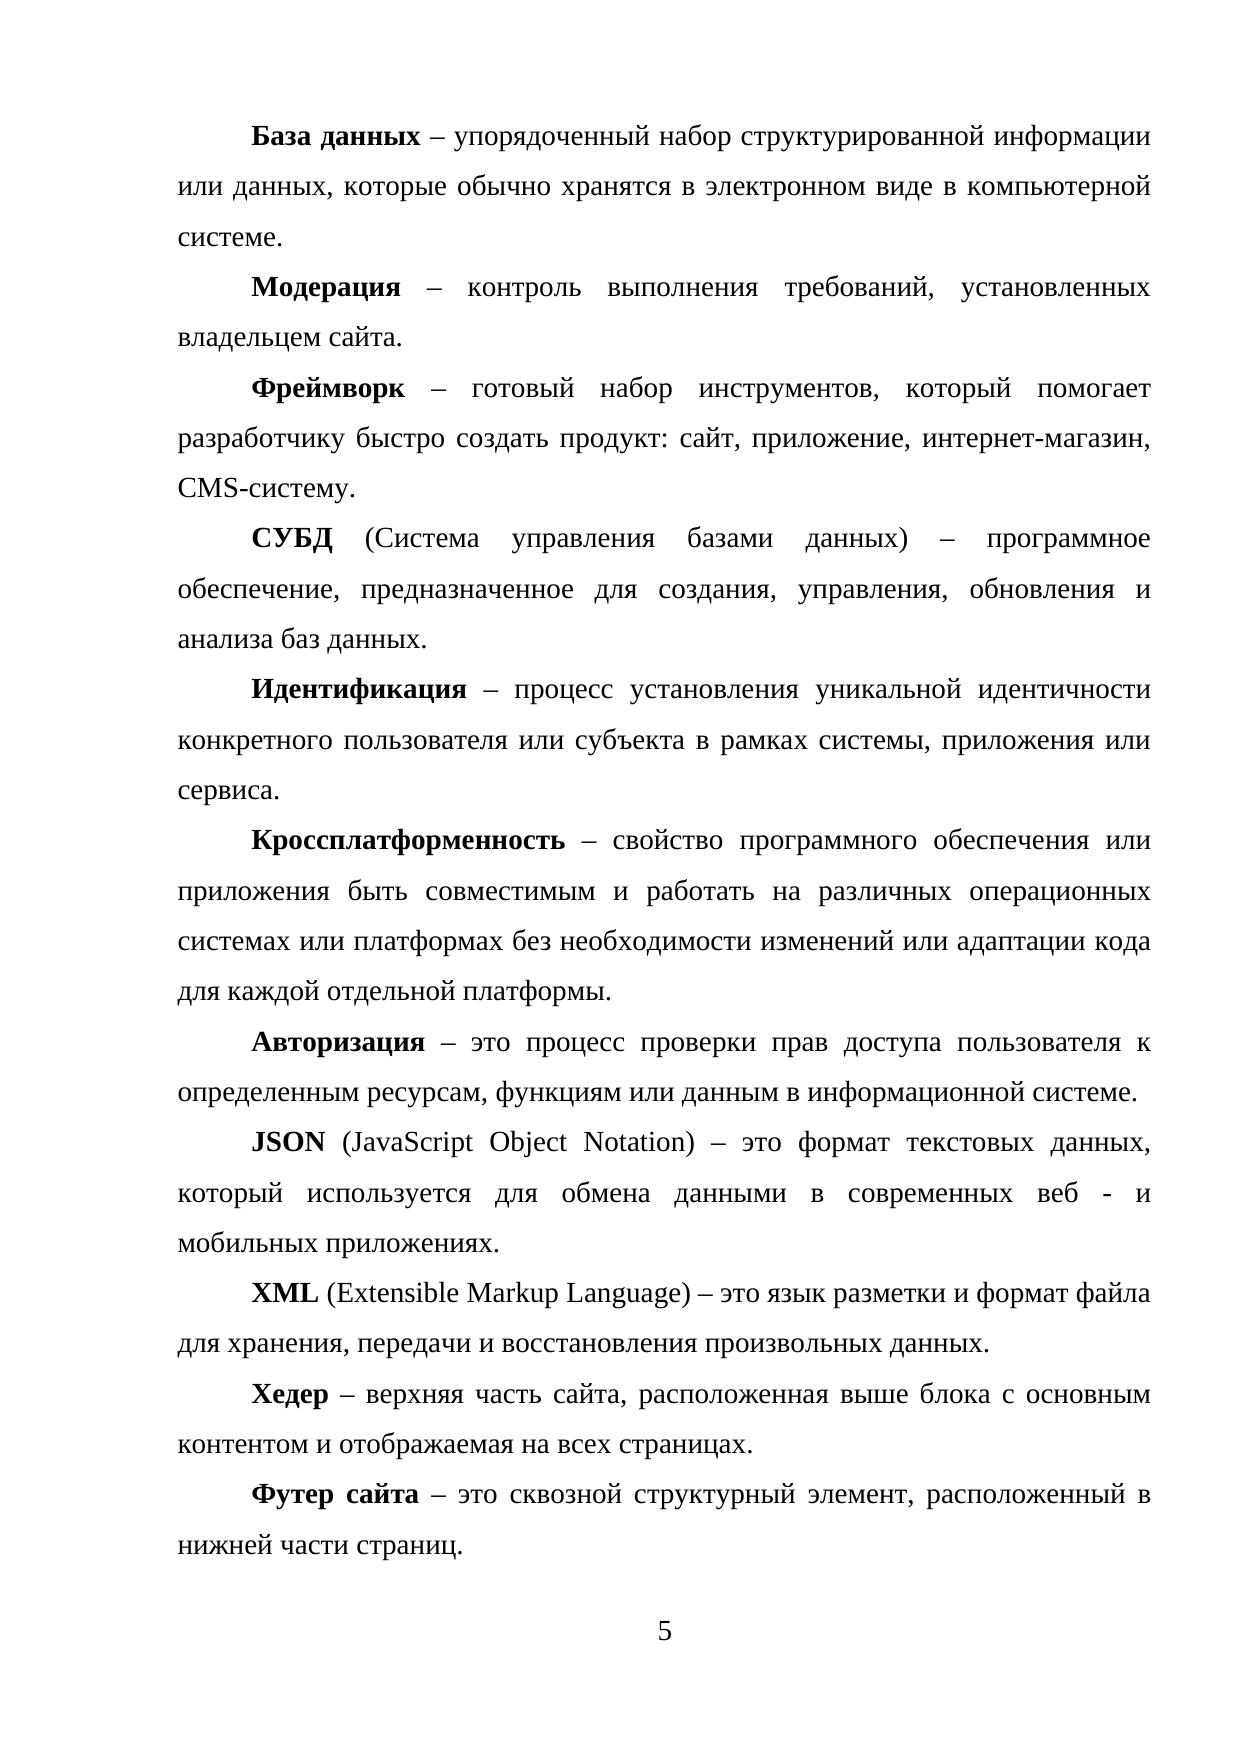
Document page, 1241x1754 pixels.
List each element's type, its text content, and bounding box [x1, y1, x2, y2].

text База данных – упорядоченный набор структурированной информации или данных, которые обычно хранятся в электронном виде в компьютерной системе. [177, 118, 1152, 252]
text Футер сайта – это сквозной структурный элемент, расположенный в нижней части страниц. [177, 1477, 1152, 1560]
text Модерация – контроль выполнения требований, установленных владельцем сайта. [177, 269, 1152, 353]
text Фреймворк – готовый набор инструментов, который помогает разработчику быстро создать продукт: сайт, приложение, интернет-магазин, CMS-систему. [177, 370, 1152, 504]
text Хедер – верхняя часть сайта, расположенная выше блока с основным контентом и отображаемая на всех страницах. [177, 1376, 1152, 1460]
text Авторизация – это процесс проверки прав доступа пользователя к определенным ресурсам, функциям или данным в информационной системе. [177, 1024, 1152, 1108]
text XML (Extensible Markup Language) – это язык разметки и формат файла для хранения, передачи и восстановления произвольных данных. [177, 1275, 1152, 1359]
text СУБД (Система управления базами данных) – программное обеспечение, предназначенное для создания, управления, обновления и анализа баз данных. [177, 521, 1152, 655]
text Идентификация – процесс установления уникальной идентичности конкретного пользователя или субъекта в рамках системы, приложения или сервиса. [177, 672, 1152, 806]
text Кроссплатформенность – свойство программного обеспечения или приложения быть совместимым и работать на различных операционных системах или платформах без необходимости изменений или адаптации кода для каждой отдельной платформы. [177, 822, 1152, 1007]
text JSON (JavaScript Object Notation) – это формат текстовых данных, который используется для обмена данными в современных веб - и мобильных приложениях. [177, 1124, 1152, 1258]
